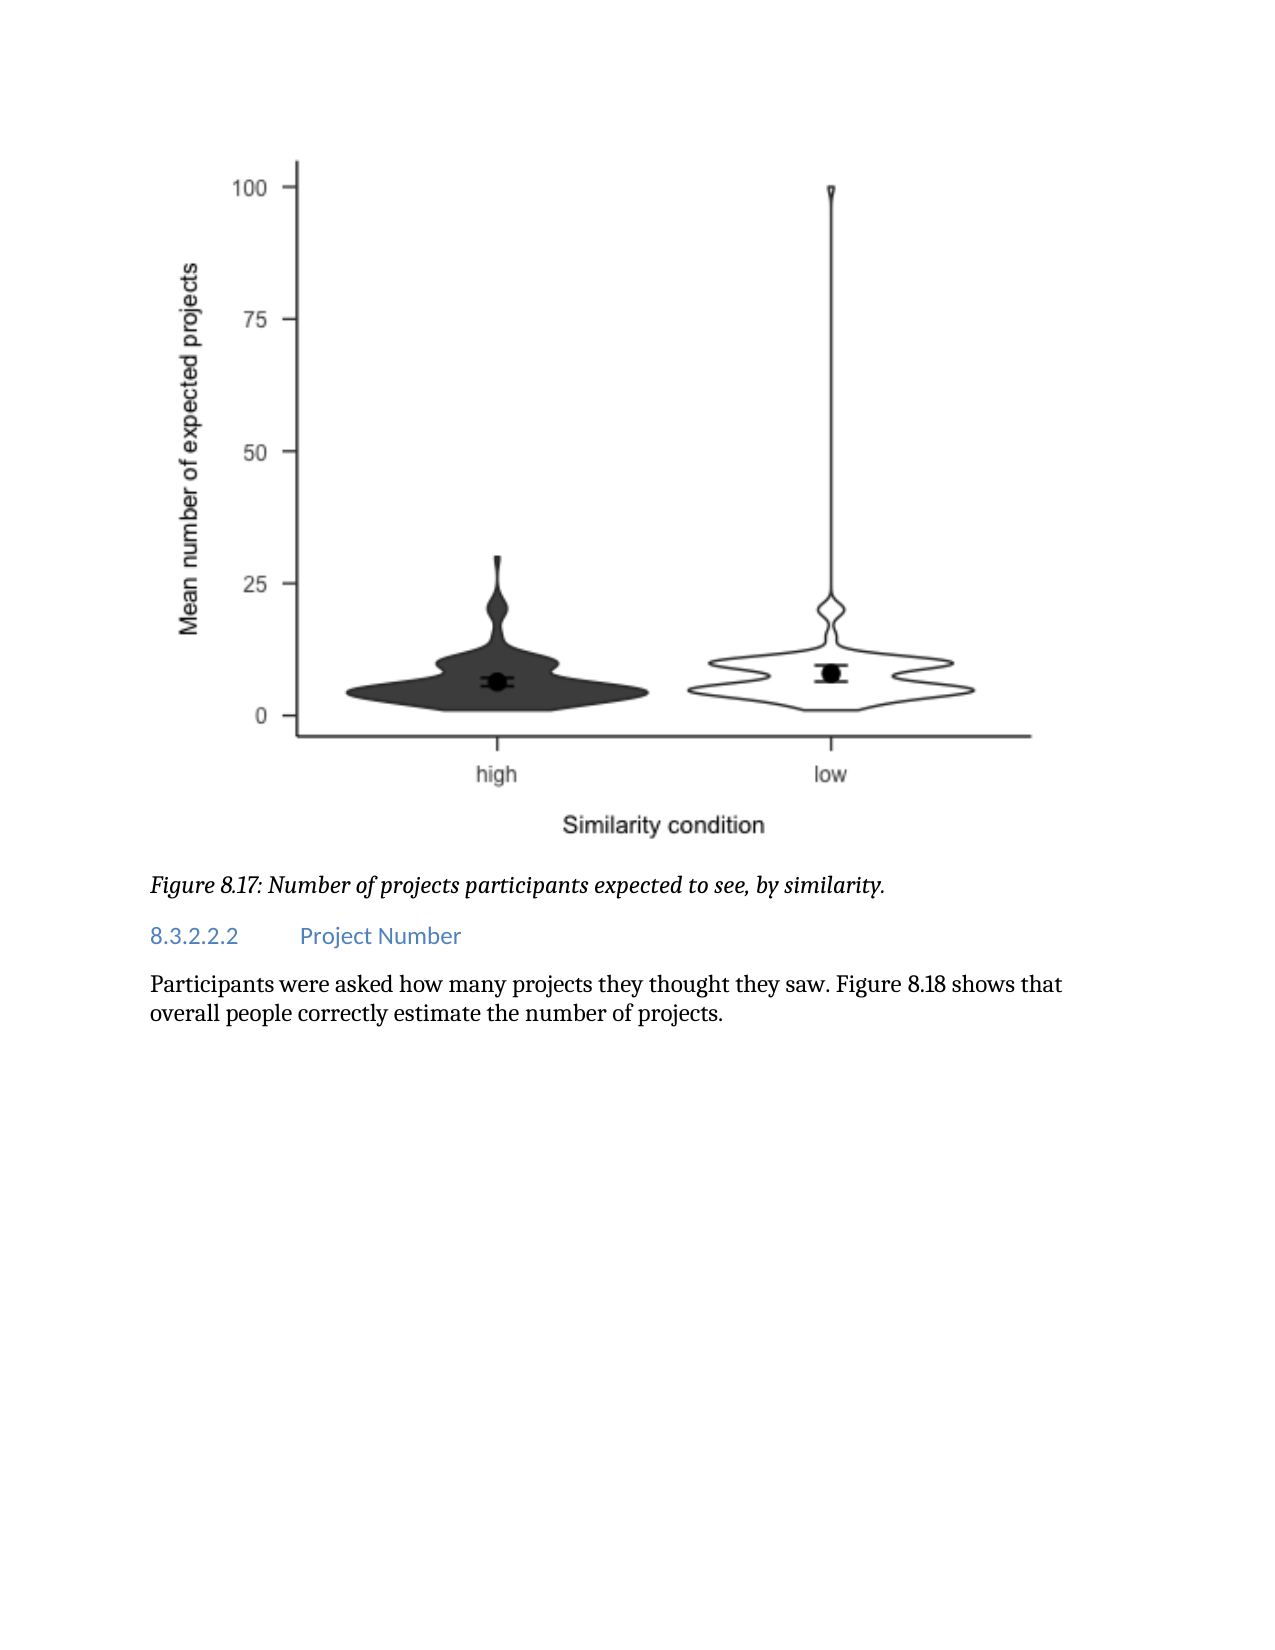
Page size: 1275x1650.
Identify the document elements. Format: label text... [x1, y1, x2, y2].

subtitle 8.3.2.2.2 Project Number [150, 920, 1125, 951]
text Participants were asked how many projects they thought they saw. Figure 8.18 shows that overall people correctly estimate the number of projects. [150, 970, 1125, 1027]
picture [168, 150, 1044, 850]
text Figure 8.17: Number of projects participants expected to see, by similarity. [150, 871, 1125, 899]
